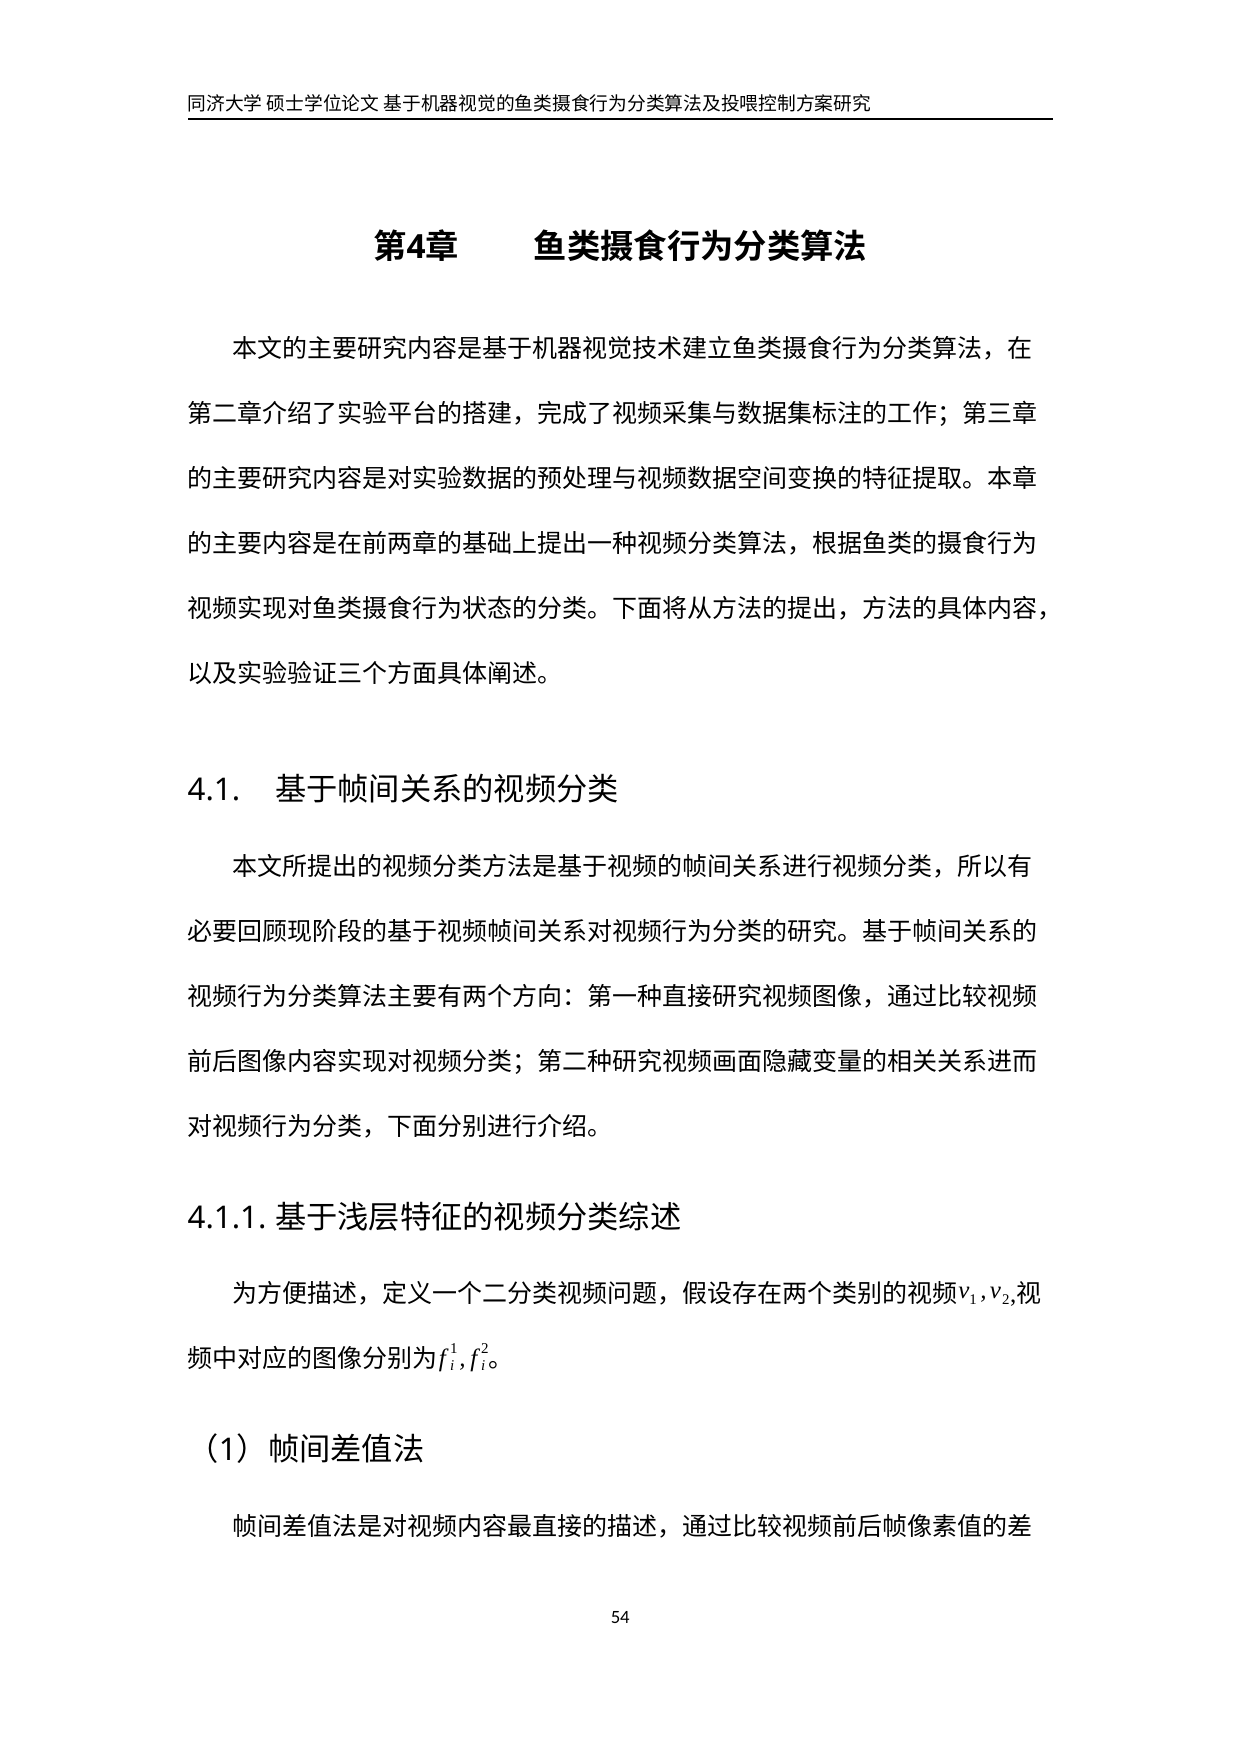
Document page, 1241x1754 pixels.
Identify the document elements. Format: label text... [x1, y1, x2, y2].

list 基于浅层特征的视频分类综述 [187, 1182, 1053, 1247]
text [187, 1492, 1053, 1557]
list 基于帧间关系的视频分类 [187, 754, 1053, 819]
text 本文的主要研究内容是基于机器视觉技术建立鱼类摄食行为分类算法，在第二章介绍了实验平台的搭建，完成了视频采集与数据集标注的工作；第三章的主要研究内容是对实验数据的预处理与视频数据空间变换的特征提取。本章的主要内容是在前两章的基础上提出一种视频分类算法，根据鱼类的摄食行为视频实现对鱼类摄食行为状态的分类。下面将从方法的提出，方法的具体内容，以及实验验证三个方面具体阐述。 [187, 314, 1053, 704]
text 本文所提出的视频分类方法是基于视频的帧间关系进行视频分类，所以有必要回顾现阶段的基于视频帧间关系对视频行为分类的研究。基于帧间关系的视频行为分类算法主要有两个方向：第一种直接研究视频图像，通过比较视频前后图像内容实现对视频分类；第二种研究视频画面隐藏变量的相关关系进而对视频行为分类，下面分别进行介绍。 [187, 832, 1053, 1157]
text 为方便描述，定义一个二分类视频问题，假设存在两个类别的视频,视频中对应的图像分别为。 [187, 1259, 1053, 1389]
subtitle 鱼类摄食行为分类算法 [187, 212, 1053, 277]
list （1）帧间差值法 [187, 1414, 1053, 1479]
